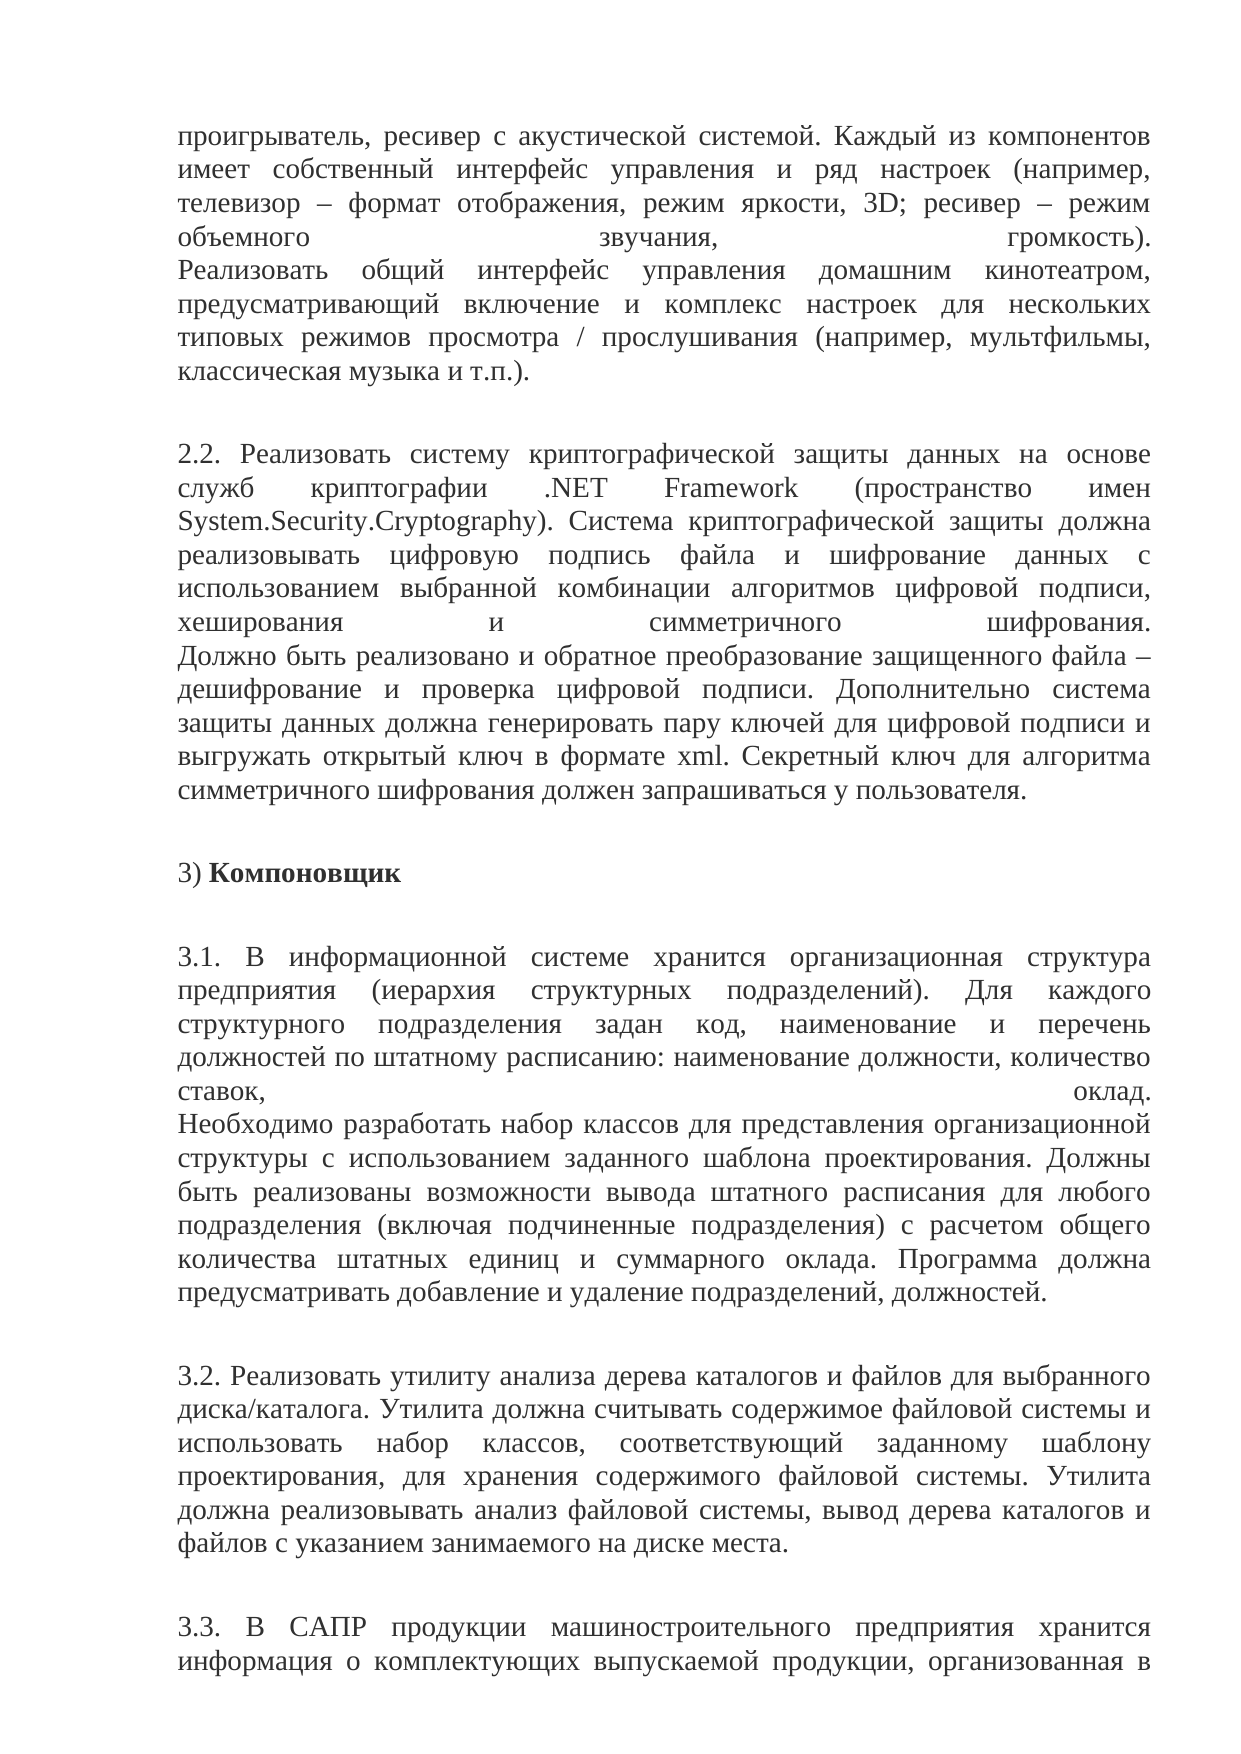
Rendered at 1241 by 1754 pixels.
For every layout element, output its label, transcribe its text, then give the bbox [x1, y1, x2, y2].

text 3.2. Реализовать утилиту анализа дерева каталогов и файлов для выбранного диска/каталога. Утилита должна считывать содержимое файловой системы и использовать набор классов, соответствующий заданному шаблону проектирования, для хранения содержимого файловой системы. Утилита должна реализовывать анализ файловой системы, вывод дерева каталогов и файлов с указанием занимаемого на диске места. [177, 1358, 1152, 1559]
text 3.1. В информационной системе хранится организационная структура предприятия (иерархия структурных подразделений). Для каждого структурного подразделения задан код, наименование и перечень должностей по штатному расписанию: наименование должности, количество ставок, оклад. Необходимо разработать набор классов для представления организационной структуры с использованием заданного шаблона проектирования. Должны быть реализованы возможности вывода штатного расписания для любого подразделения (включая подчиненные подразделения) с расчетом общего количества штатных единиц и суммарного оклада. Программа должна предусматривать добавление и удаление подразделений, должностей. [177, 939, 1152, 1308]
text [177, 118, 1152, 386]
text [177, 1609, 1152, 1676]
text 2.2. Реализовать систему криптографической защиты данных на основе служб криптографии .NET Framework (пространство имен System.Security.Cryptography). Система криптографической защиты должна реализовывать цифровую подпись файла и шифрование данных с использованием выбранной комбинации алгоритмов цифровой подписи, хеширования и симметричного шифрования. Должно быть реализовано и обратное преобразование защищенного файла – дешифрование и проверка цифровой подписи. Дополнительно система защиты данных должна генерировать пару ключей для цифровой подписи и выгружать открытый ключ в формате xml. Секретный ключ для алгоритма симметричного шифрования должен запрашиваться у пользователя. [177, 436, 1152, 805]
text 3) Компоновщик [177, 855, 1152, 889]
